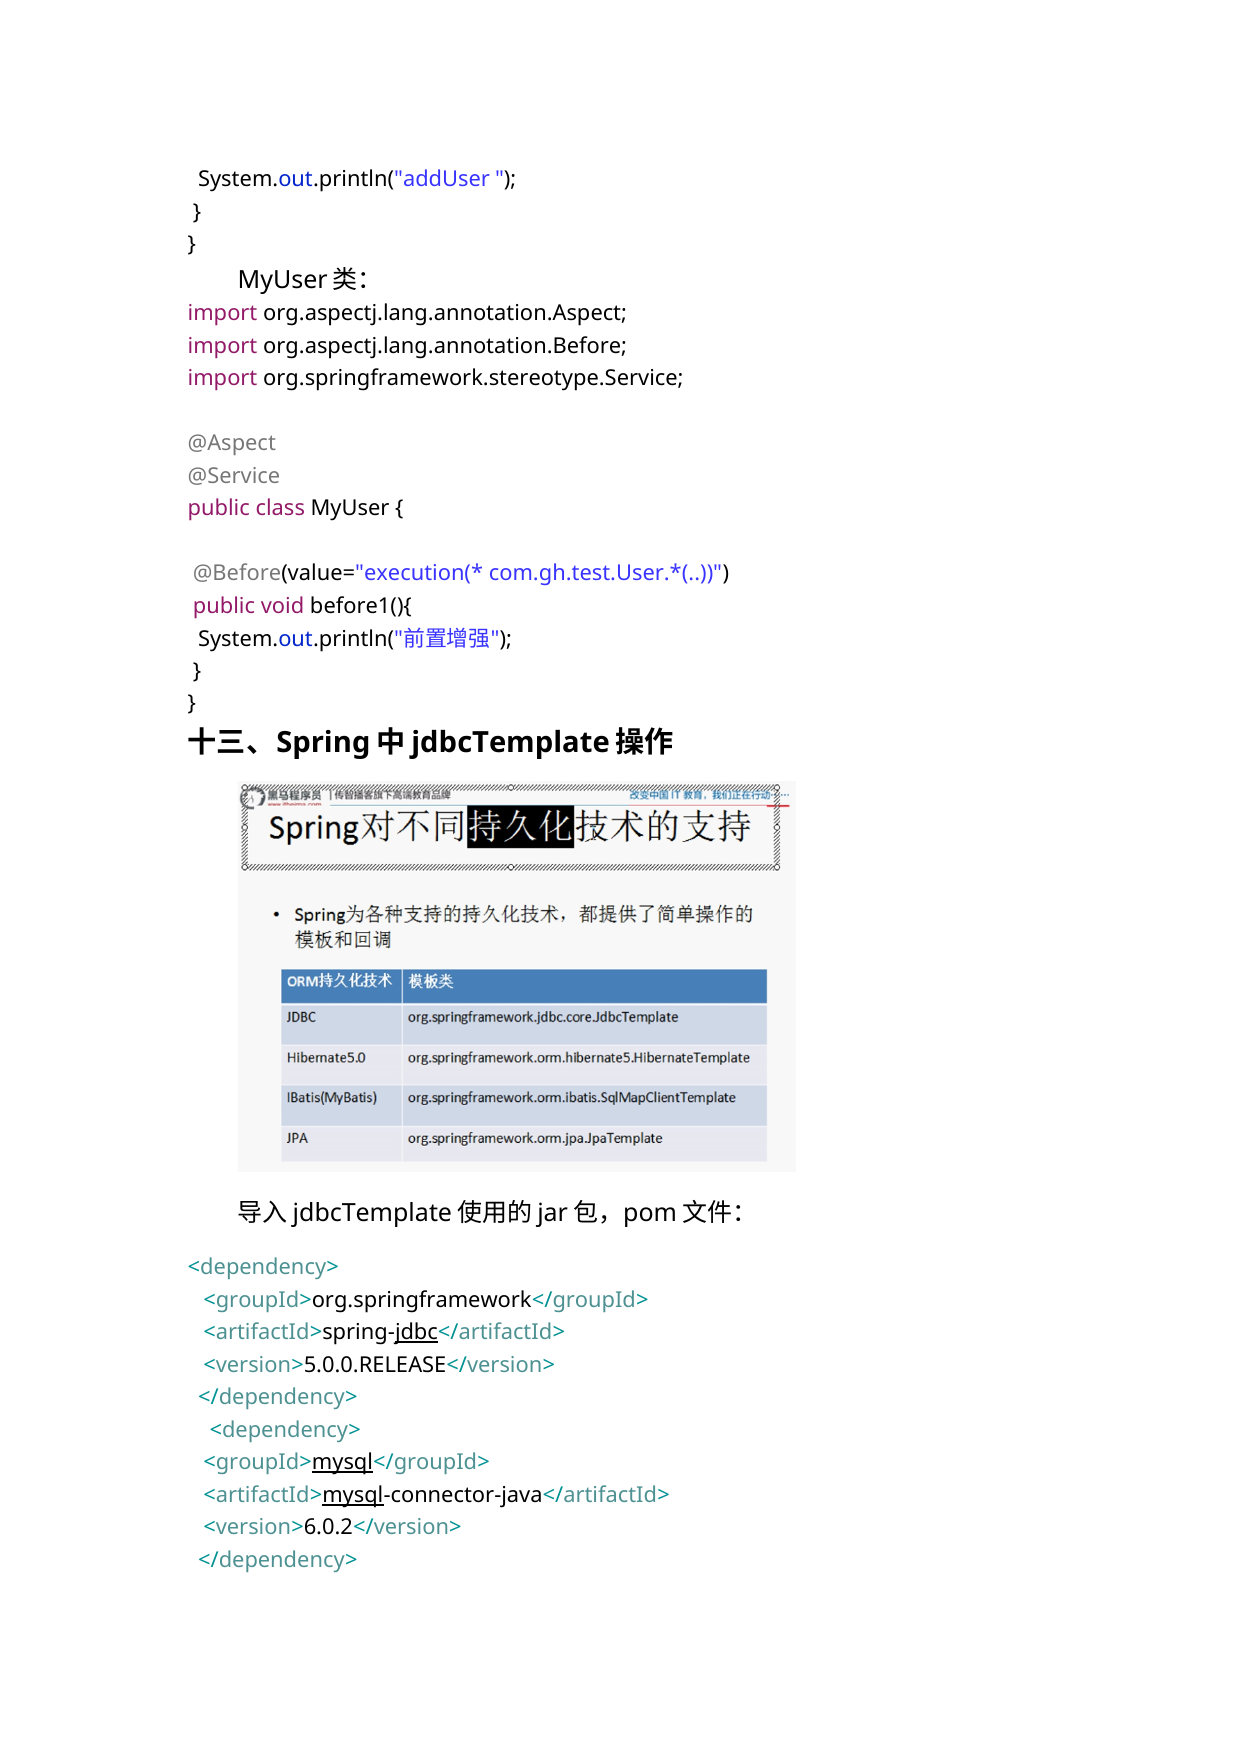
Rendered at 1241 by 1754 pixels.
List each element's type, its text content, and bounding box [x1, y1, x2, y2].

text @Before(value="execution(* com.gh.test.User.*(..))") [187, 556, 1053, 588]
text System.out.println("addUser "); [187, 162, 1053, 194]
text </dependency> [187, 1542, 1053, 1575]
text public class MyUser { [187, 491, 1053, 523]
text MyUser类： [187, 259, 1053, 296]
text import org.springframework.stereotype.Service; [187, 361, 1053, 393]
text } [187, 194, 1053, 227]
text System.out.println("前置增强"); [187, 621, 1053, 653]
text } [187, 653, 1053, 686]
text <dependency> [187, 1250, 1053, 1282]
text <dependency> [198, 1412, 1053, 1445]
list Spring中jdbcTemplate操作 [187, 718, 1053, 761]
text </dependency> [187, 1380, 1053, 1412]
text } [187, 686, 1053, 718]
text } [187, 227, 1053, 259]
text import org.aspectj.lang.annotation.Aspect; [187, 296, 1053, 328]
text import org.aspectj.lang.annotation.Before; [187, 328, 1053, 361]
text @Aspect [187, 426, 1053, 458]
text <version>5.0.0.RELEASE</version> [187, 1347, 1053, 1380]
text @Service [187, 458, 1053, 491]
picture [237, 781, 796, 1172]
text public void before1(){ [187, 588, 1053, 621]
text <artifactId>spring-jdbc</artifactId> [187, 1315, 1053, 1347]
text <artifactId>mysql-connector-java</artifactId> [187, 1477, 1053, 1510]
text <groupId>org.springframework</groupId> [187, 1282, 1053, 1315]
text <groupId>mysql</groupId> [187, 1445, 1053, 1477]
list 导入jdbcTemplate使用的jar包，pom文件： [187, 1193, 1053, 1229]
text <version>6.0.2</version> [187, 1510, 1053, 1542]
